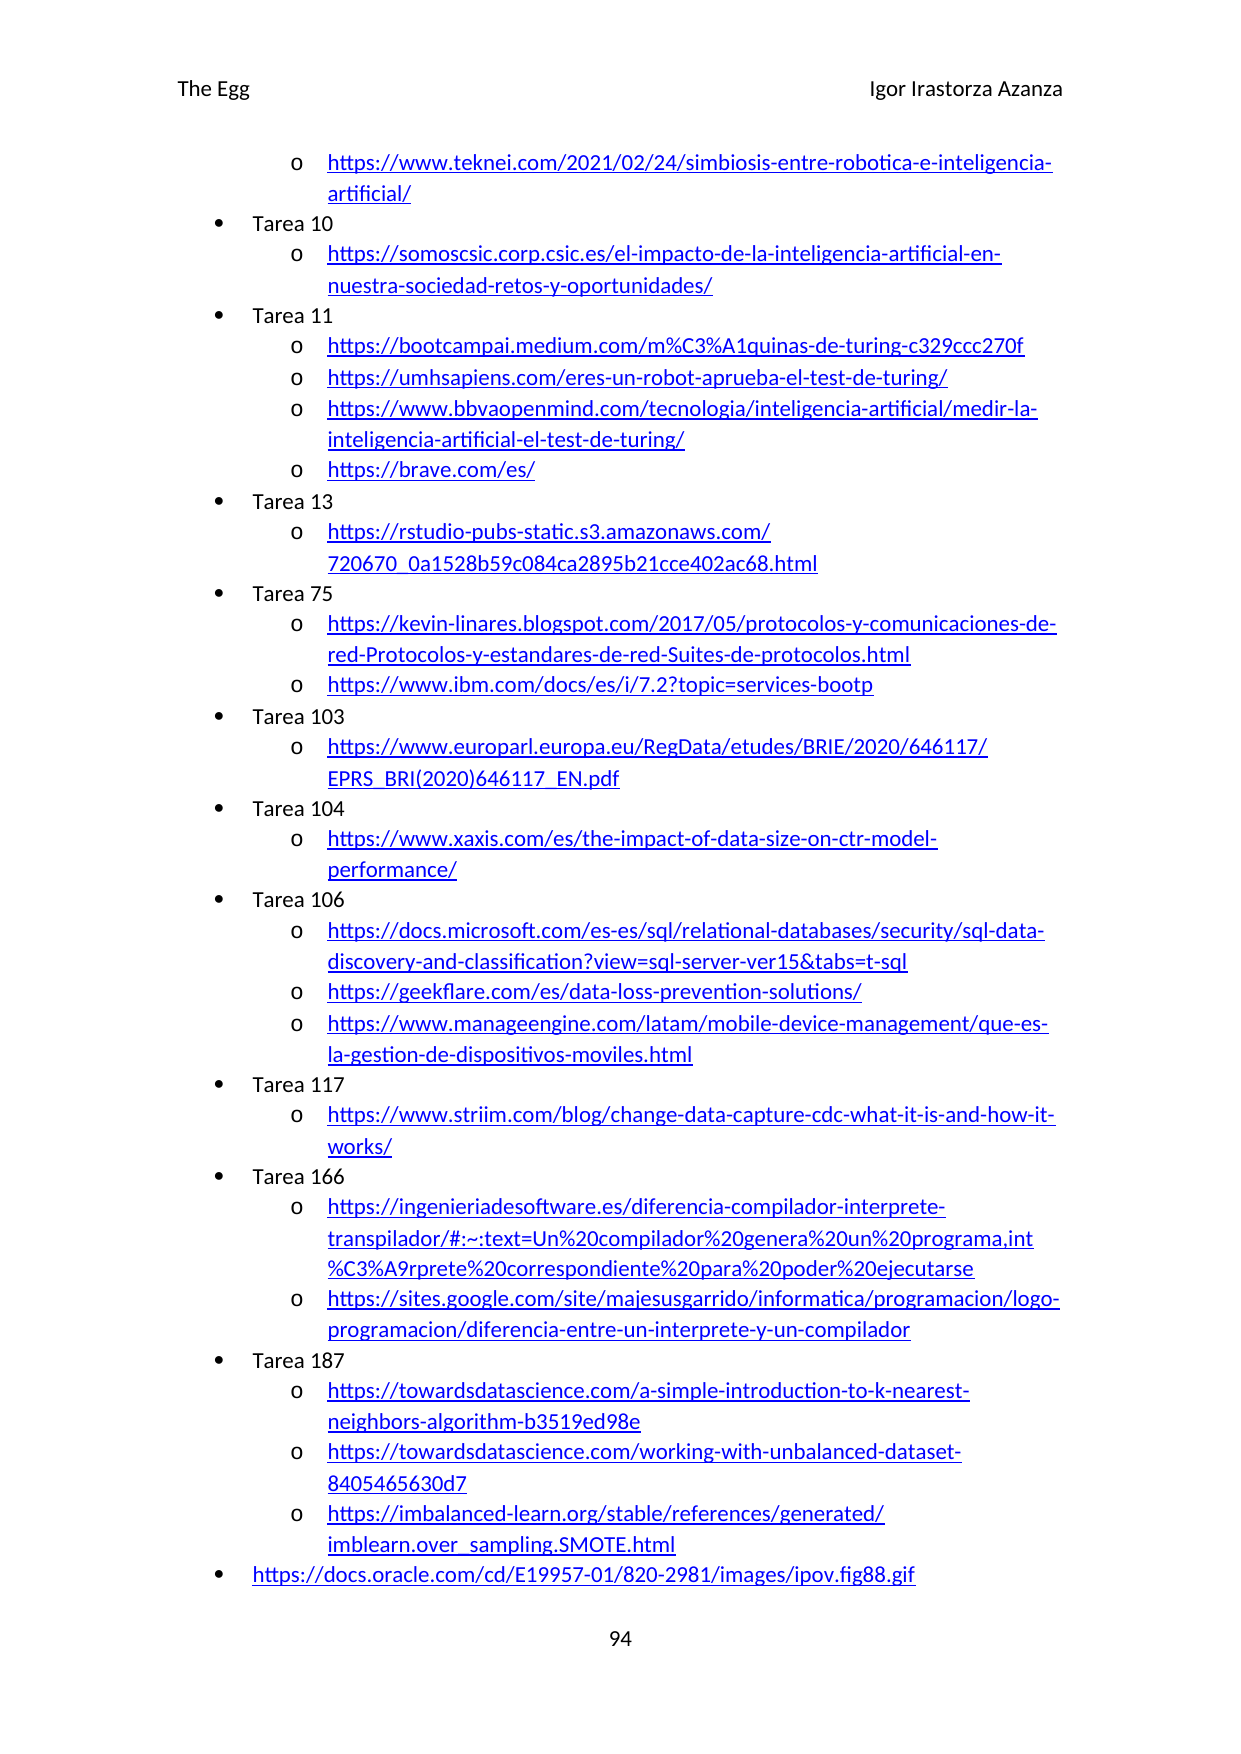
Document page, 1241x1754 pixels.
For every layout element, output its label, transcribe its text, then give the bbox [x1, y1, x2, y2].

list https://brave.com/es/ [290, 456, 1063, 485]
list Tarea 166 [215, 1162, 1063, 1190]
list Tarea 103 [215, 702, 1063, 730]
list Tarea 11 [215, 301, 1063, 329]
list https://www.europarl.europa.eu/RegData/etudes/BRIE/2020/646117/EPRS_BRI(2020)646117_EN.pdf [290, 732, 1063, 792]
list Tarea 10 [215, 209, 1063, 237]
list https://bootcampai.medium.com/m%C3%A1quinas-de-turing-c329ccc270f [290, 331, 1063, 360]
list https://www.bbvaopenmind.com/tecnologia/inteligencia-artificial/medir-la-inteligencia-artificial-el-test-de-turing/ [290, 394, 1063, 453]
list https://rstudio-pubs-static.s3.amazonaws.com/720670_0a1528b59c084ca2895b21cce402ac68.html [290, 517, 1063, 577]
list https://www.manageengine.com/latam/mobile-device-management/que-es-la-gestion-de-dispositivos-moviles.html [290, 1009, 1063, 1068]
list Tarea 106 [215, 886, 1063, 914]
list https://www.striim.com/blog/change-data-capture-cdc-what-it-is-and-how-it-works/ [290, 1101, 1063, 1160]
list Tarea 104 [215, 794, 1063, 822]
list Tarea 13 [215, 487, 1063, 515]
list https://www.xaxis.com/es/the-impact-of-data-size-on-ctr-model-performance/ [290, 824, 1063, 883]
list https://towardsdatascience.com/a-simple-introduction-to-k-nearest-neighbors-algorithm-b3519ed98e [290, 1376, 1063, 1435]
list https://imbalanced-learn.org/stable/references/generated/imblearn.over_sampling.SMOTE.html [290, 1499, 1063, 1558]
list https://www.ibm.com/docs/es/i/7.2?topic=services-bootp [290, 671, 1063, 700]
list https://somoscsic.corp.csic.es/el-impacto-de-la-inteligencia-artificial-en-nuestra-sociedad-retos-y-oportunidades/ [290, 239, 1063, 299]
list https://geekflare.com/es/data-loss-prevention-solutions/ [290, 977, 1063, 1007]
list https://sites.google.com/site/majesusgarrido/informatica/programacion/logo-programacion/diferencia-entre-un-interprete-y-un-compilador [290, 1284, 1063, 1343]
list https://umhsapiens.com/eres-un-robot-aprueba-el-test-de-turing/ [290, 363, 1063, 392]
list https://docs.microsoft.com/es-es/sql/relational-databases/security/sql-data-discovery-and-classification?view=sql-server-ver15&tabs=t-sql [290, 916, 1063, 975]
list https://docs.oracle.com/cd/E19957-01/820-2981/images/ipov.fig88.gif [215, 1561, 1063, 1589]
list Tarea 117 [215, 1070, 1063, 1098]
list https://www.teknei.com/2021/02/24/simbiosis-entre-robotica-e-inteligencia-artificial/ [290, 148, 1063, 207]
list https://kevin-linares.blogspot.com/2017/05/protocolos-y-comunicaciones-de-red-Protocolos-y-estandares-de-red-Suites-de-protocolos.html [290, 609, 1063, 668]
list https://ingenieriadesoftware.es/diferencia-compilador-interprete-transpilador/#:~:text=Un%20compilador%20genera%20un%20programa,int%C3%A9rprete%20correspondiente%20para%20poder%20ejecutarse [290, 1192, 1063, 1282]
list Tarea 187 [215, 1346, 1063, 1374]
list https://towardsdatascience.com/working-with-unbalanced-dataset-8405465630d7 [290, 1437, 1063, 1497]
list Tarea 75 [215, 579, 1063, 607]
